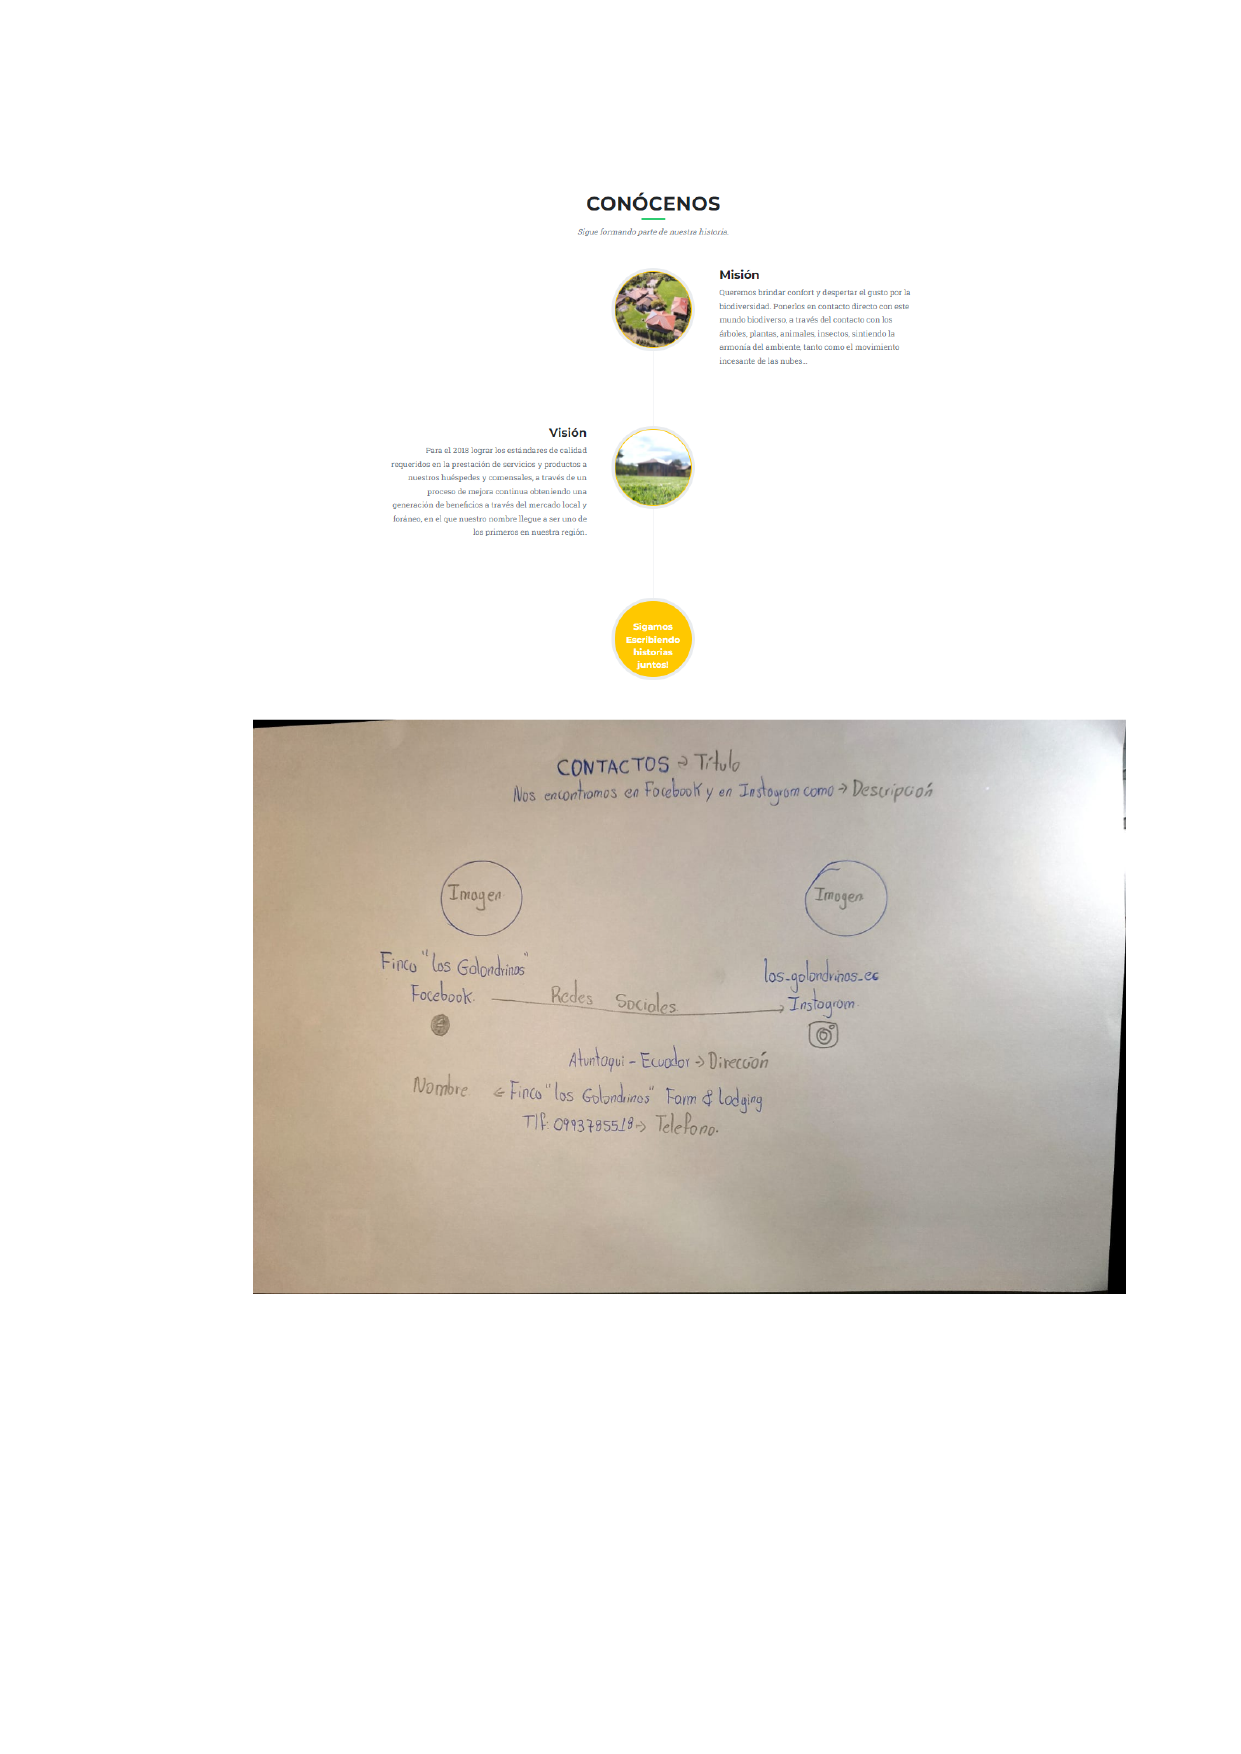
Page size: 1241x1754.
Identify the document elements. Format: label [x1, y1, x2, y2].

picture [254, 720, 1126, 1294]
picture [252, 147, 1138, 718]
